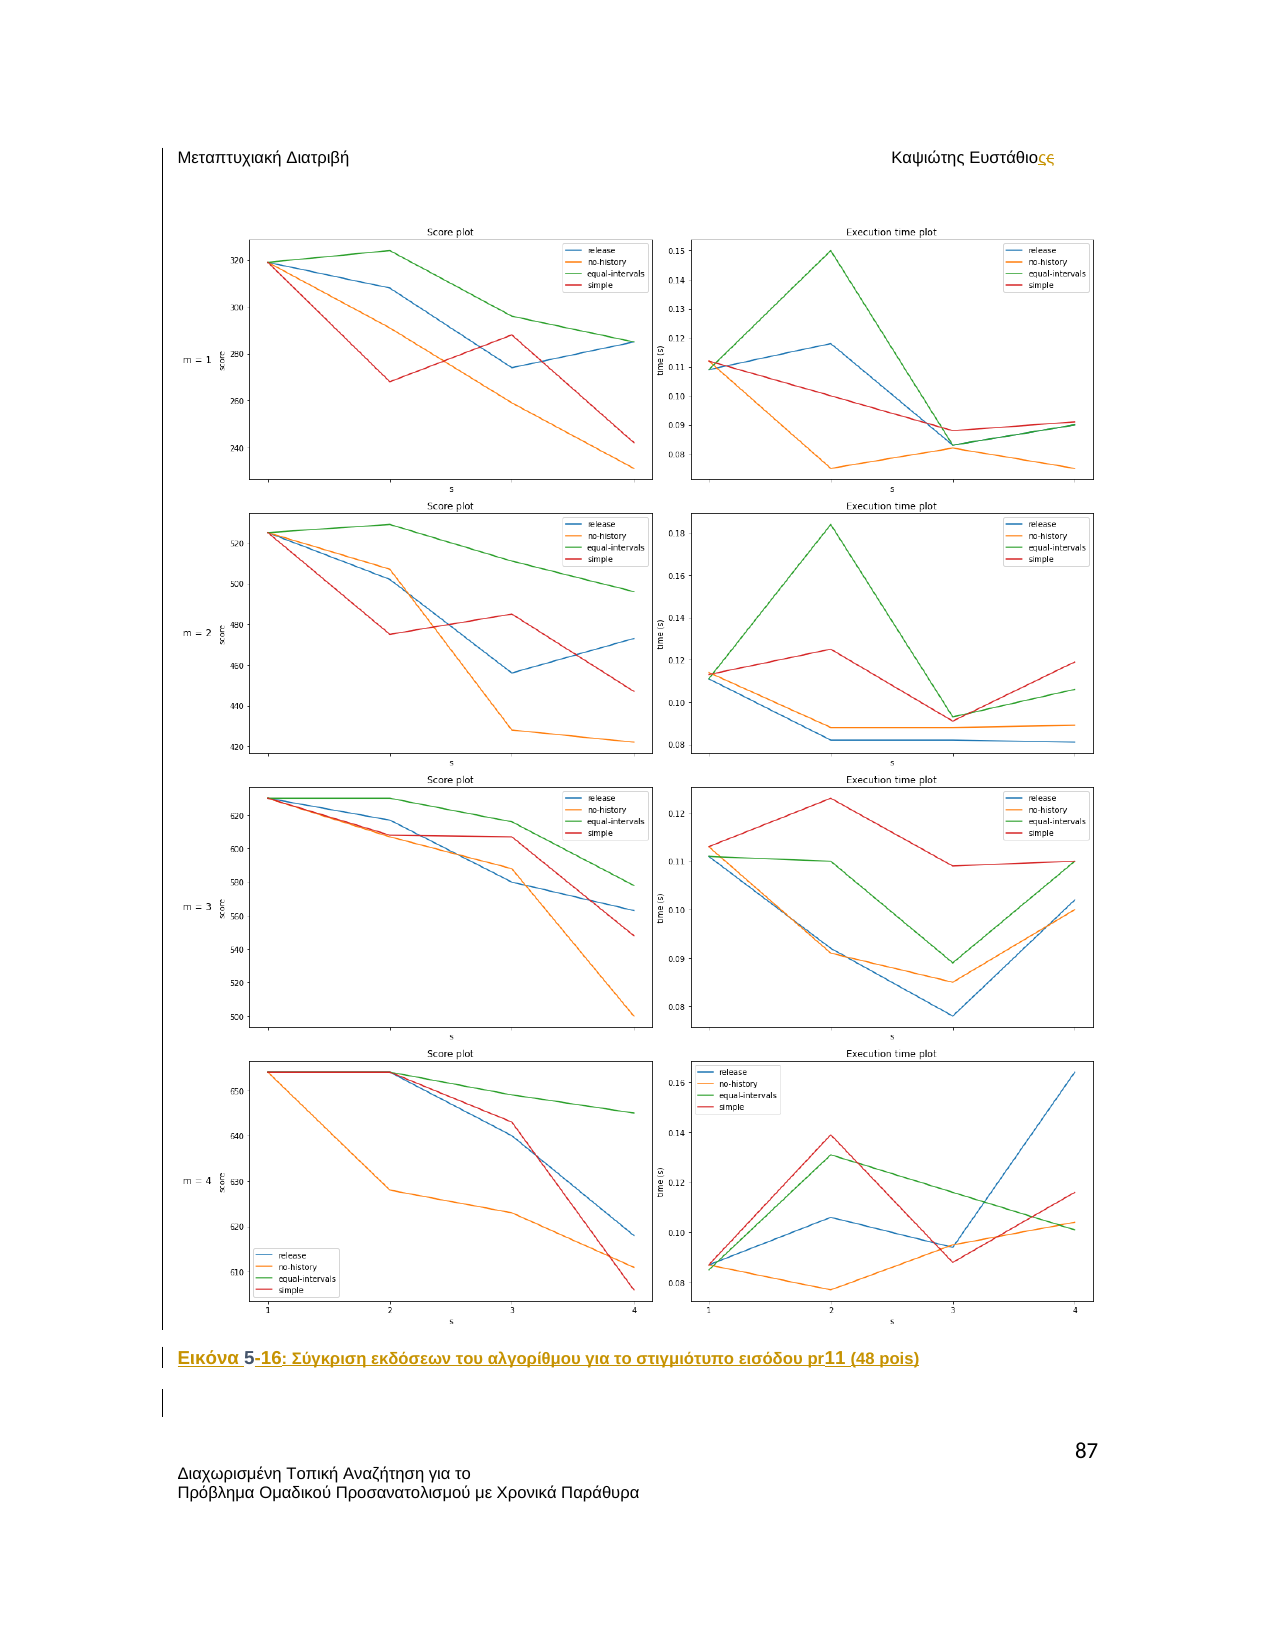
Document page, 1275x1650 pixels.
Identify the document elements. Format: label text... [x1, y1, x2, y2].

text 5 [177, 1347, 1098, 1368]
picture [177, 222, 1098, 1330]
